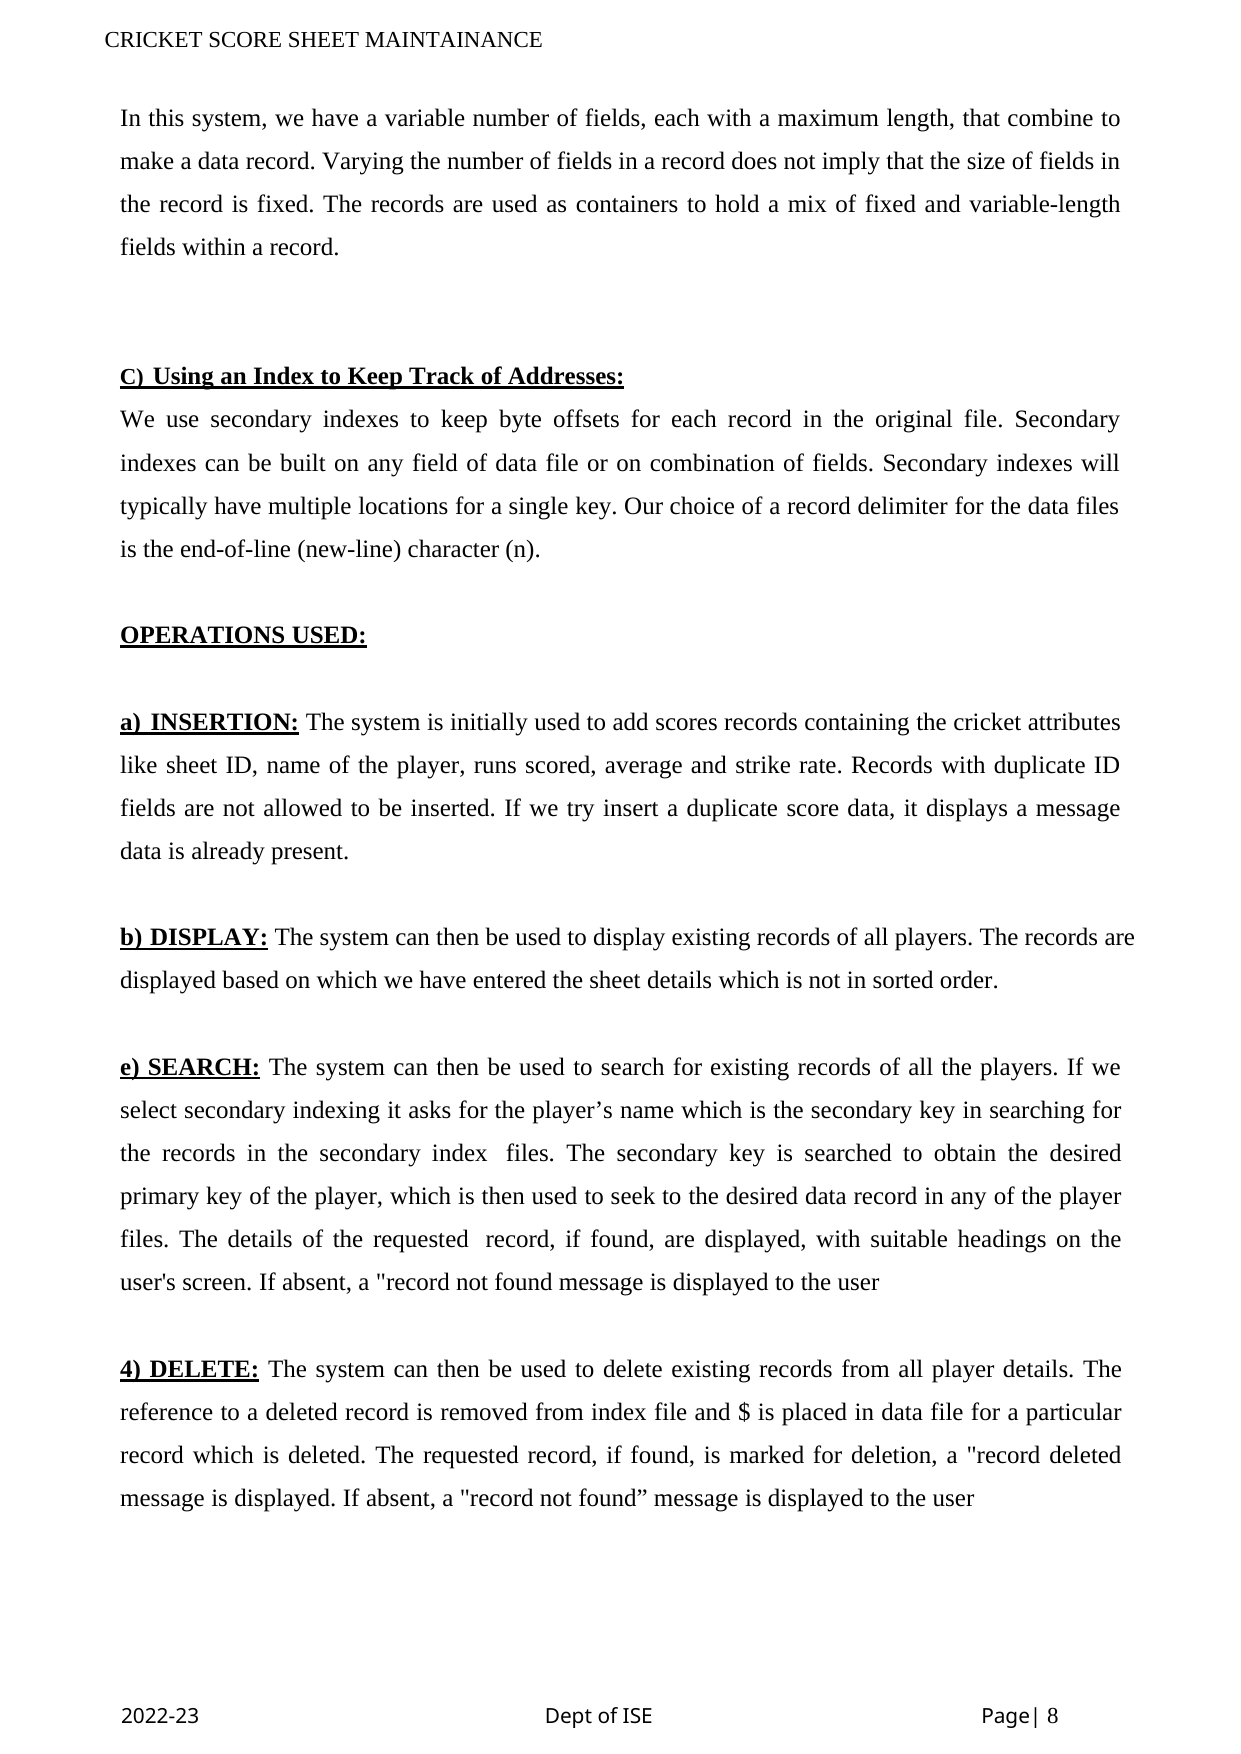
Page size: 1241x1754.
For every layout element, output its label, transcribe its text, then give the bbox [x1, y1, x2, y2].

text 4) DELETE: The system can then be used to delete existing records from all player details. The reference to a deleted record is removed from index file and $ is placed in data file for a particular record which is deleted. The requested record, if found, is marked for deletion, a "record deleted message is displayed. If absent, a "record not found” message is displayed to the user [120, 1354, 1123, 1512]
text In this system, we have a variable number of fields, each with a maximum length, that combine to make a data record. Varying the number of fields in a record does not imply that the size of fields in the record is fixed. The records are used as containers to hold a mix of fixed and variable-length fields within a record. [120, 103, 1122, 261]
text e) SEARCH: The system can then be used to search for existing records of all the players. If we select secondary indexing it asks for the player’s name which is the secondary key in searching for the records in the secondary index files. The secondary key is searched to obtain the desired primary key of the player, which is then used to seek to the desired data record in any of the player files. The details of the requested record, if found, are displayed, with suitable headings on the user's screen. If absent, a "record not found message is displayed to the user [120, 1052, 1122, 1296]
text We use secondary indexes to keep byte offsets for each record in the original file. Secondary indexes can be built on any field of data file or on combination of fields. Secondary indexes will typically have multiple locations for a single key. Our choice of a record delimiter for the data files is the end-of-line (new-line) character (n). [120, 404, 1121, 563]
list INSERTION: The system is initially used to add scores records containing the cricket attributes like sheet ID, name of the player, runs scored, average and strike rate. Records with duplicate ID fields are not allowed to be inserted. If we try insert a duplicate score data, it displays a message data is already present. [120, 707, 1122, 865]
list Using an Index to Keep Track of Addresses: [119, 361, 1157, 390]
text OPERATIONS USED: [120, 620, 1157, 649]
list DISPLAY: The system can then be used to display existing records of all players. The records are displayed based on which we have entered the sheet details which is not in sorted order. [120, 922, 1136, 994]
